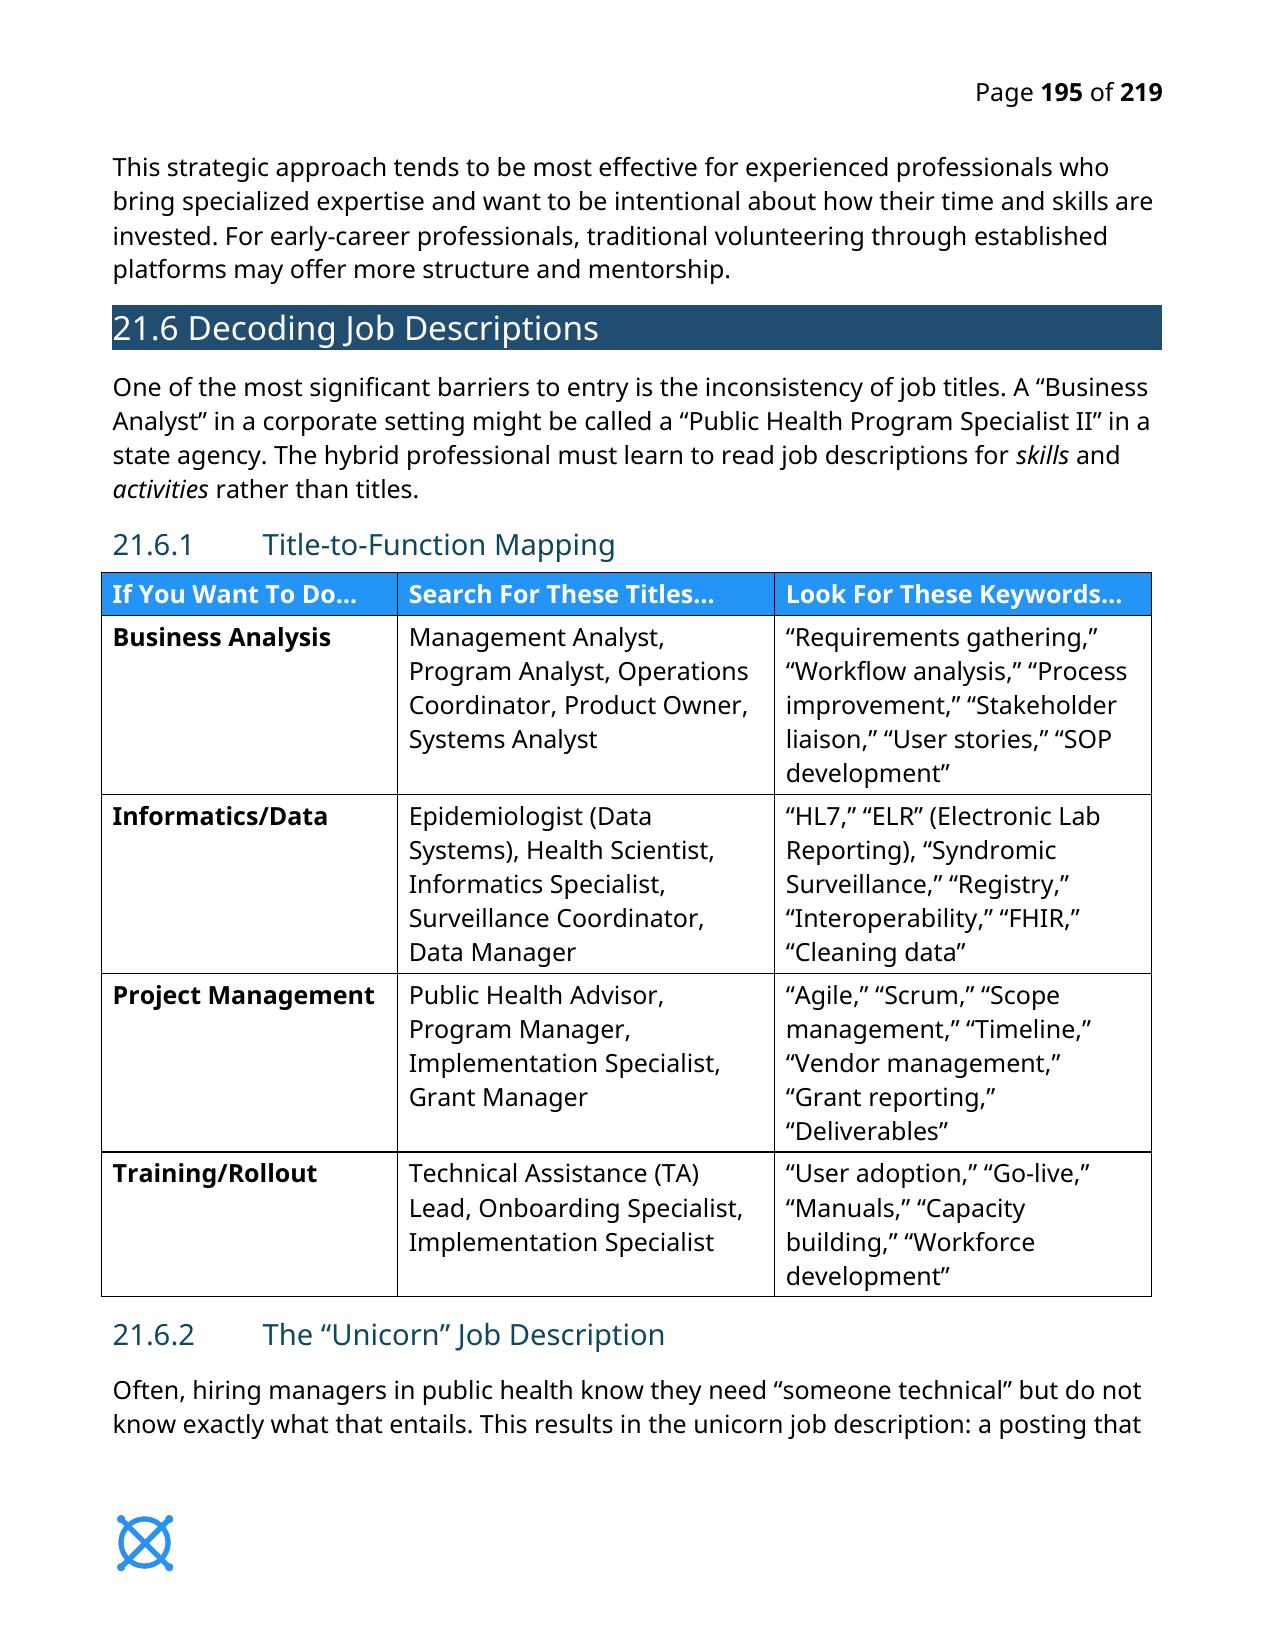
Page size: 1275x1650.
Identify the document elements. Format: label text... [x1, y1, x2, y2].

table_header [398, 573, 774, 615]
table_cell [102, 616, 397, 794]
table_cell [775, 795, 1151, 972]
text This strategic approach tends to be most effective for experienced professionals who bring specialized expertise and want to be intentional about how their time and skills are invested. For early-career professionals, traditional volunteering through established platforms may offer more structure and mentorship. [112, 150, 1162, 286]
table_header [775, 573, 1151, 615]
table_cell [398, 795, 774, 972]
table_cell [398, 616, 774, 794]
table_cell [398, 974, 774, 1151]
picture [112, 1511, 177, 1575]
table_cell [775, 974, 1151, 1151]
subtitle Title-to-Function Mapping [112, 524, 1162, 564]
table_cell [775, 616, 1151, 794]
text One of the most significant barriers to entry is the inconsistency of job titles. A “Business Analyst” in a corporate setting might be called a “Public Health Program Specialist II” in a state agency. The hybrid professional must learn to read job descriptions for skills and activities rather than titles. [112, 369, 1162, 505]
subtitle Decoding Job Descriptions [112, 305, 1162, 350]
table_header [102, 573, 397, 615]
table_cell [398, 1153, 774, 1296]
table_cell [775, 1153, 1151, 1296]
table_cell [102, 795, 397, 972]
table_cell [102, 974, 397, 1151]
subtitle The “Unicorn” Job Description [112, 1314, 1162, 1353]
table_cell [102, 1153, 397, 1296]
